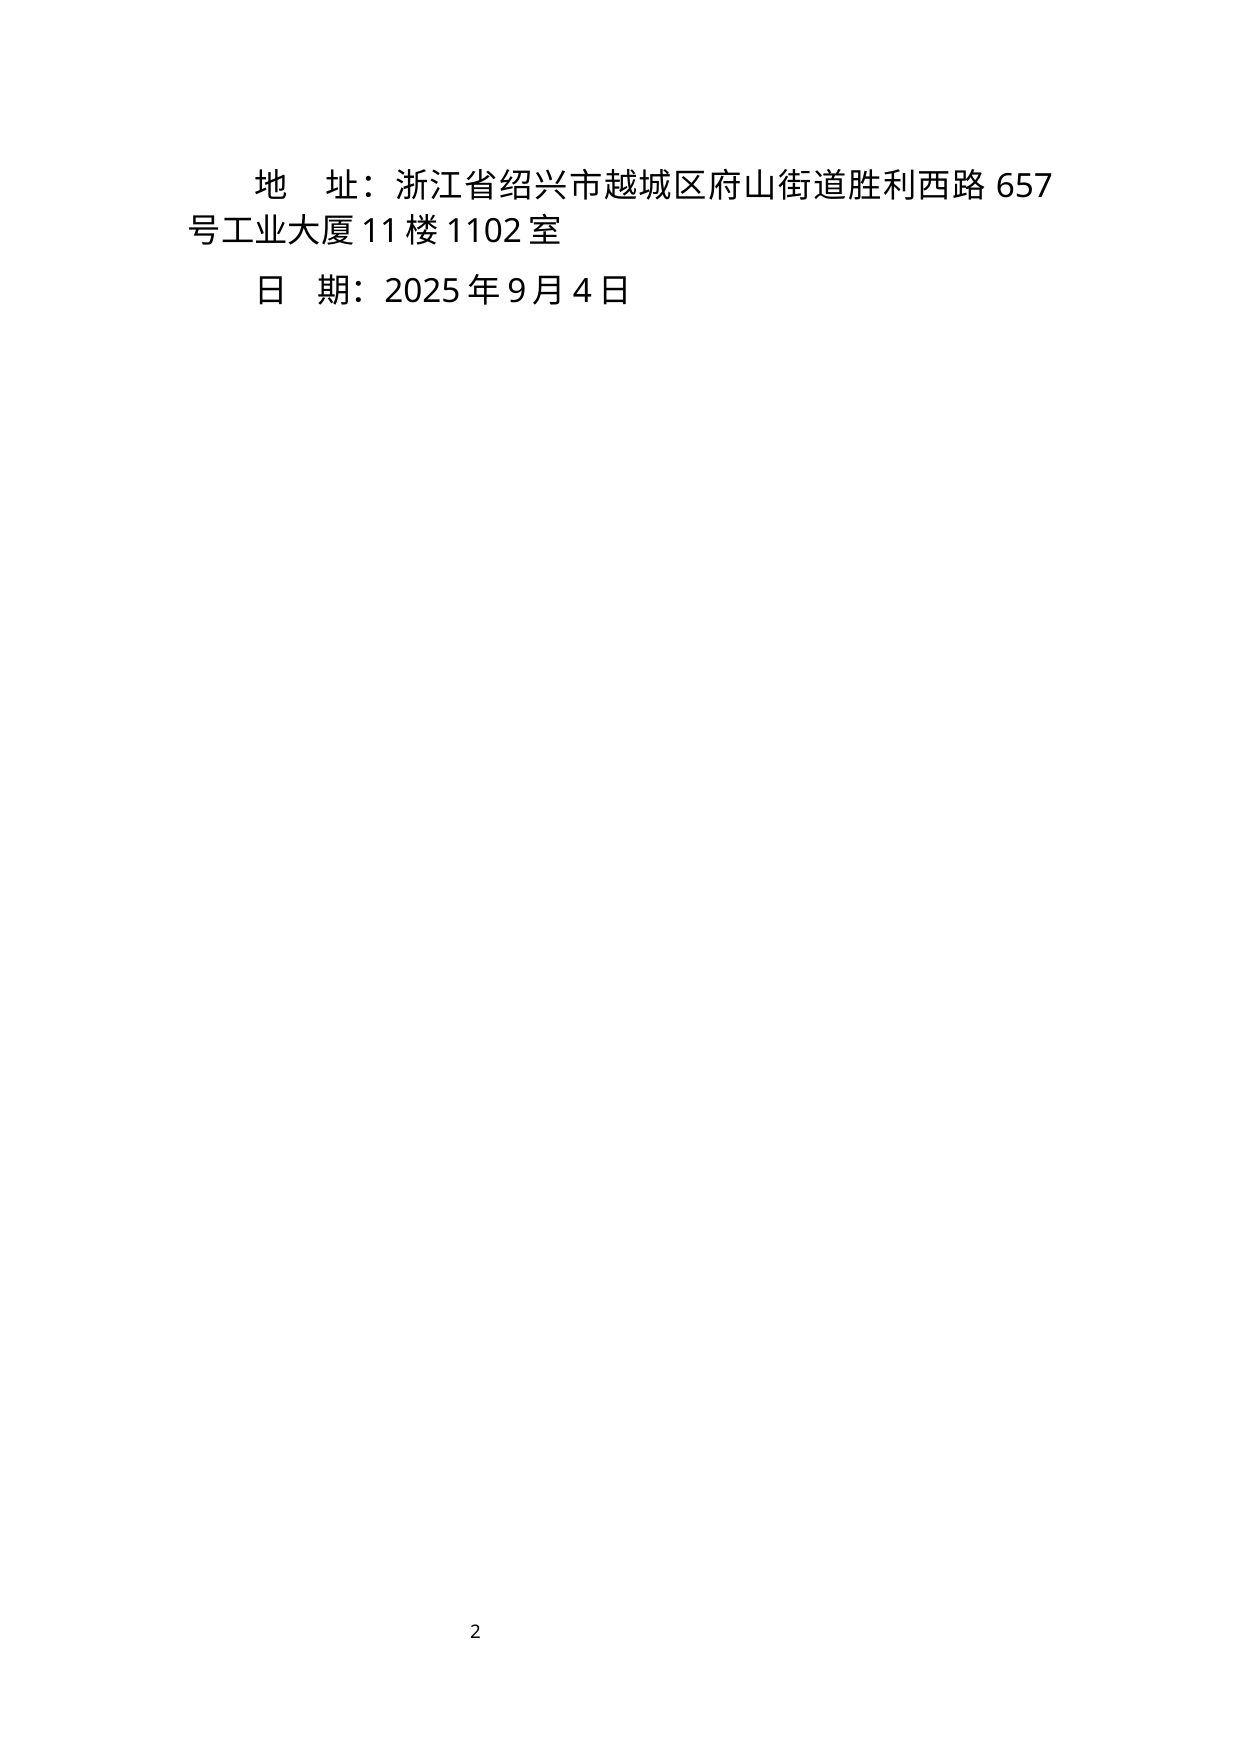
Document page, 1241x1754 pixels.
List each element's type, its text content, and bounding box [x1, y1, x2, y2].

text 地 址：浙江省绍兴市越城区府山街道胜利西路657号工业大厦11楼1102室 [187, 162, 1053, 252]
text 日 期：2025年9月4日 [187, 267, 1053, 312]
